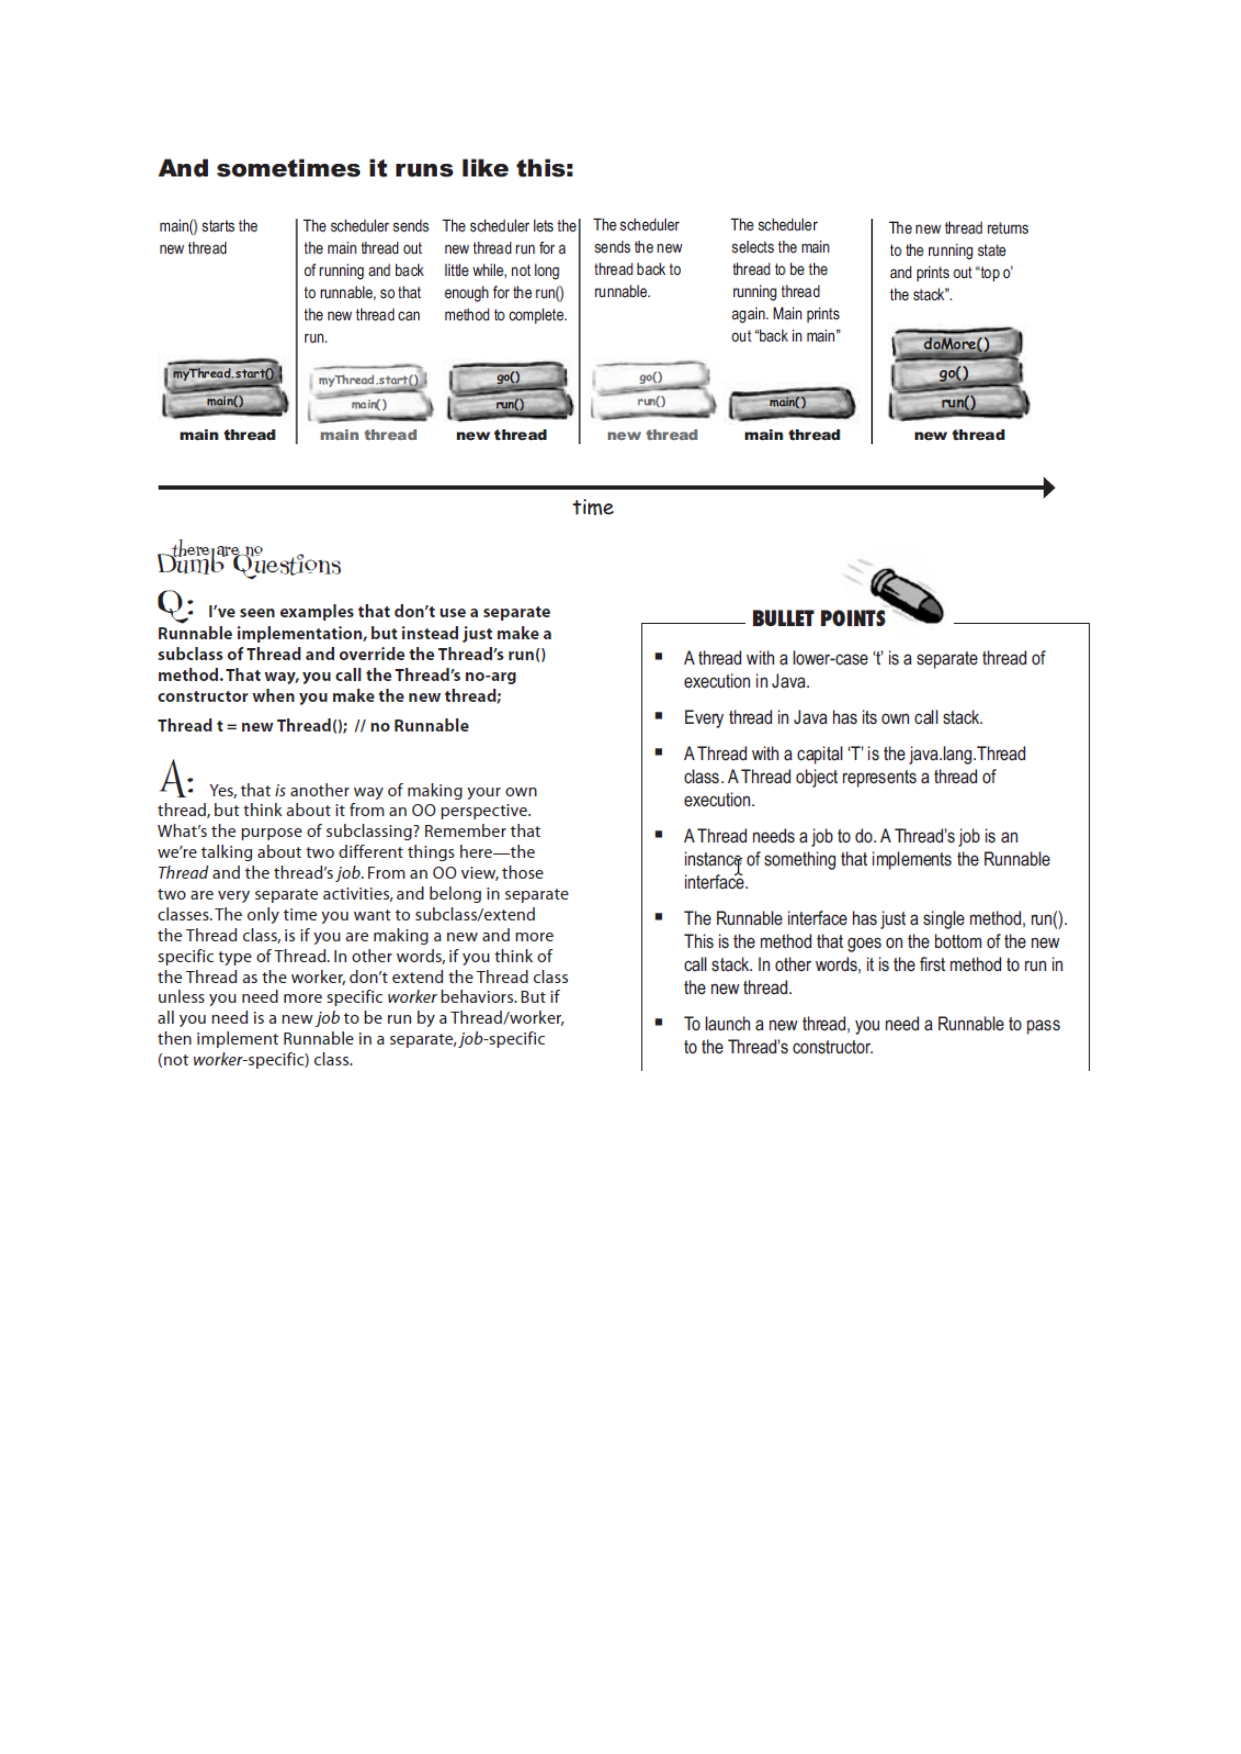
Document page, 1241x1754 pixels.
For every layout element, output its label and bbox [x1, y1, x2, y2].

picture [150, 535, 1091, 1071]
picture [150, 150, 1062, 532]
